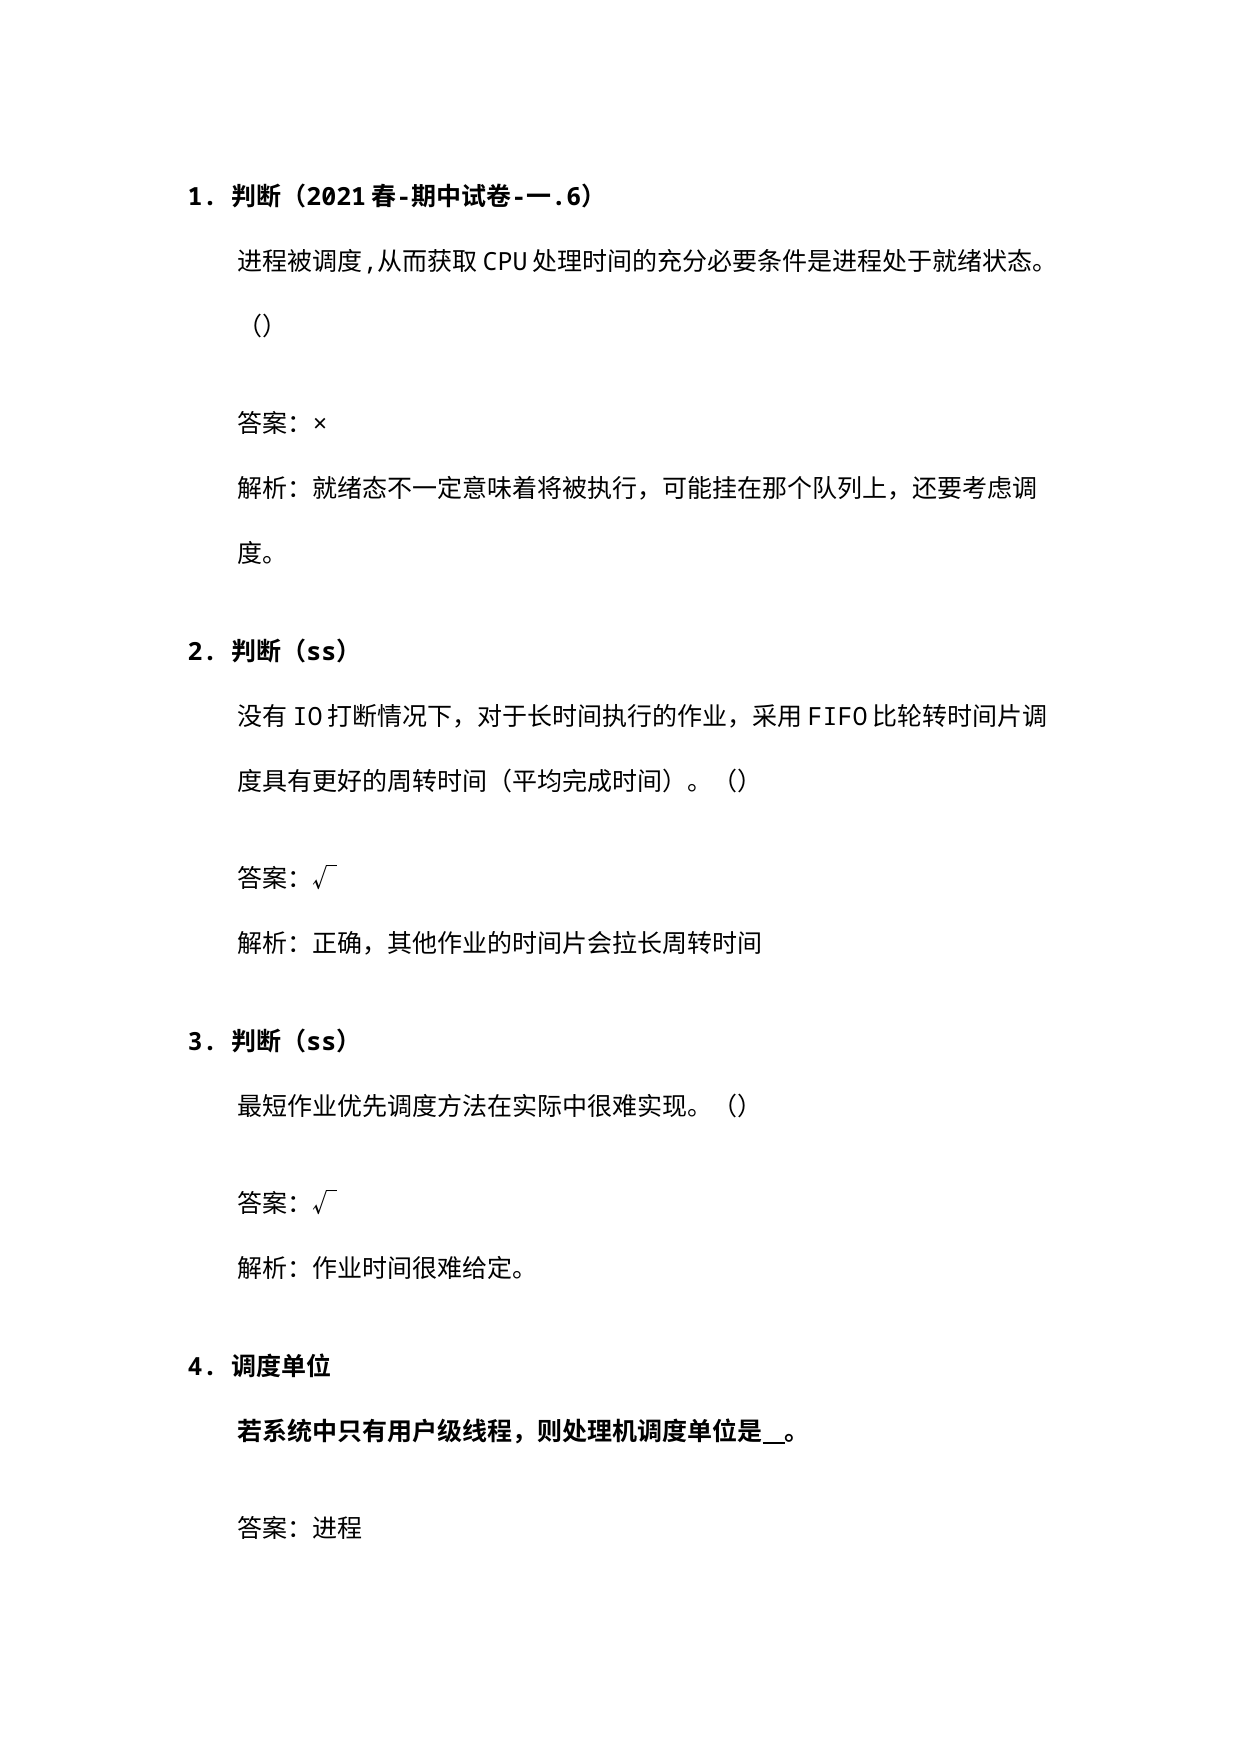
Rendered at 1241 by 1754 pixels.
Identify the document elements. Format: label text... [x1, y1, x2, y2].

text 答案：√ [237, 844, 1053, 909]
text 答案：× [237, 389, 1053, 454]
text 进程被调度,从而获取CPU处理时间的充分必要条件是进程处于就绪状态。（） [237, 227, 1053, 357]
text 若系统中只有用户级线程，则处理机调度单位是 。 [237, 1397, 1053, 1462]
list 判断（ss） [187, 617, 1053, 682]
text 没有IO打断情况下，对于长时间执行的作业，采用FIFO比轮转时间片调度具有更好的周转时间（平均完成时间）。（） [237, 682, 1053, 812]
list 调度单位 [187, 1332, 1053, 1397]
text 解析：就绪态不一定意味着将被执行，可能挂在那个队列上，还要考虑调度。 [237, 454, 1053, 584]
list 判断（2021春-期中试卷-一.6） [187, 162, 1053, 227]
text 解析：正确，其他作业的时间片会拉长周转时间 [237, 909, 1053, 974]
text 答案：进程 [237, 1494, 1053, 1559]
text 解析：作业时间很难给定。 [237, 1234, 1053, 1299]
list 判断（ss） [187, 1007, 1053, 1072]
text 最短作业优先调度方法在实际中很难实现。（） [237, 1072, 1053, 1137]
text 答案：√ [237, 1169, 1053, 1234]
